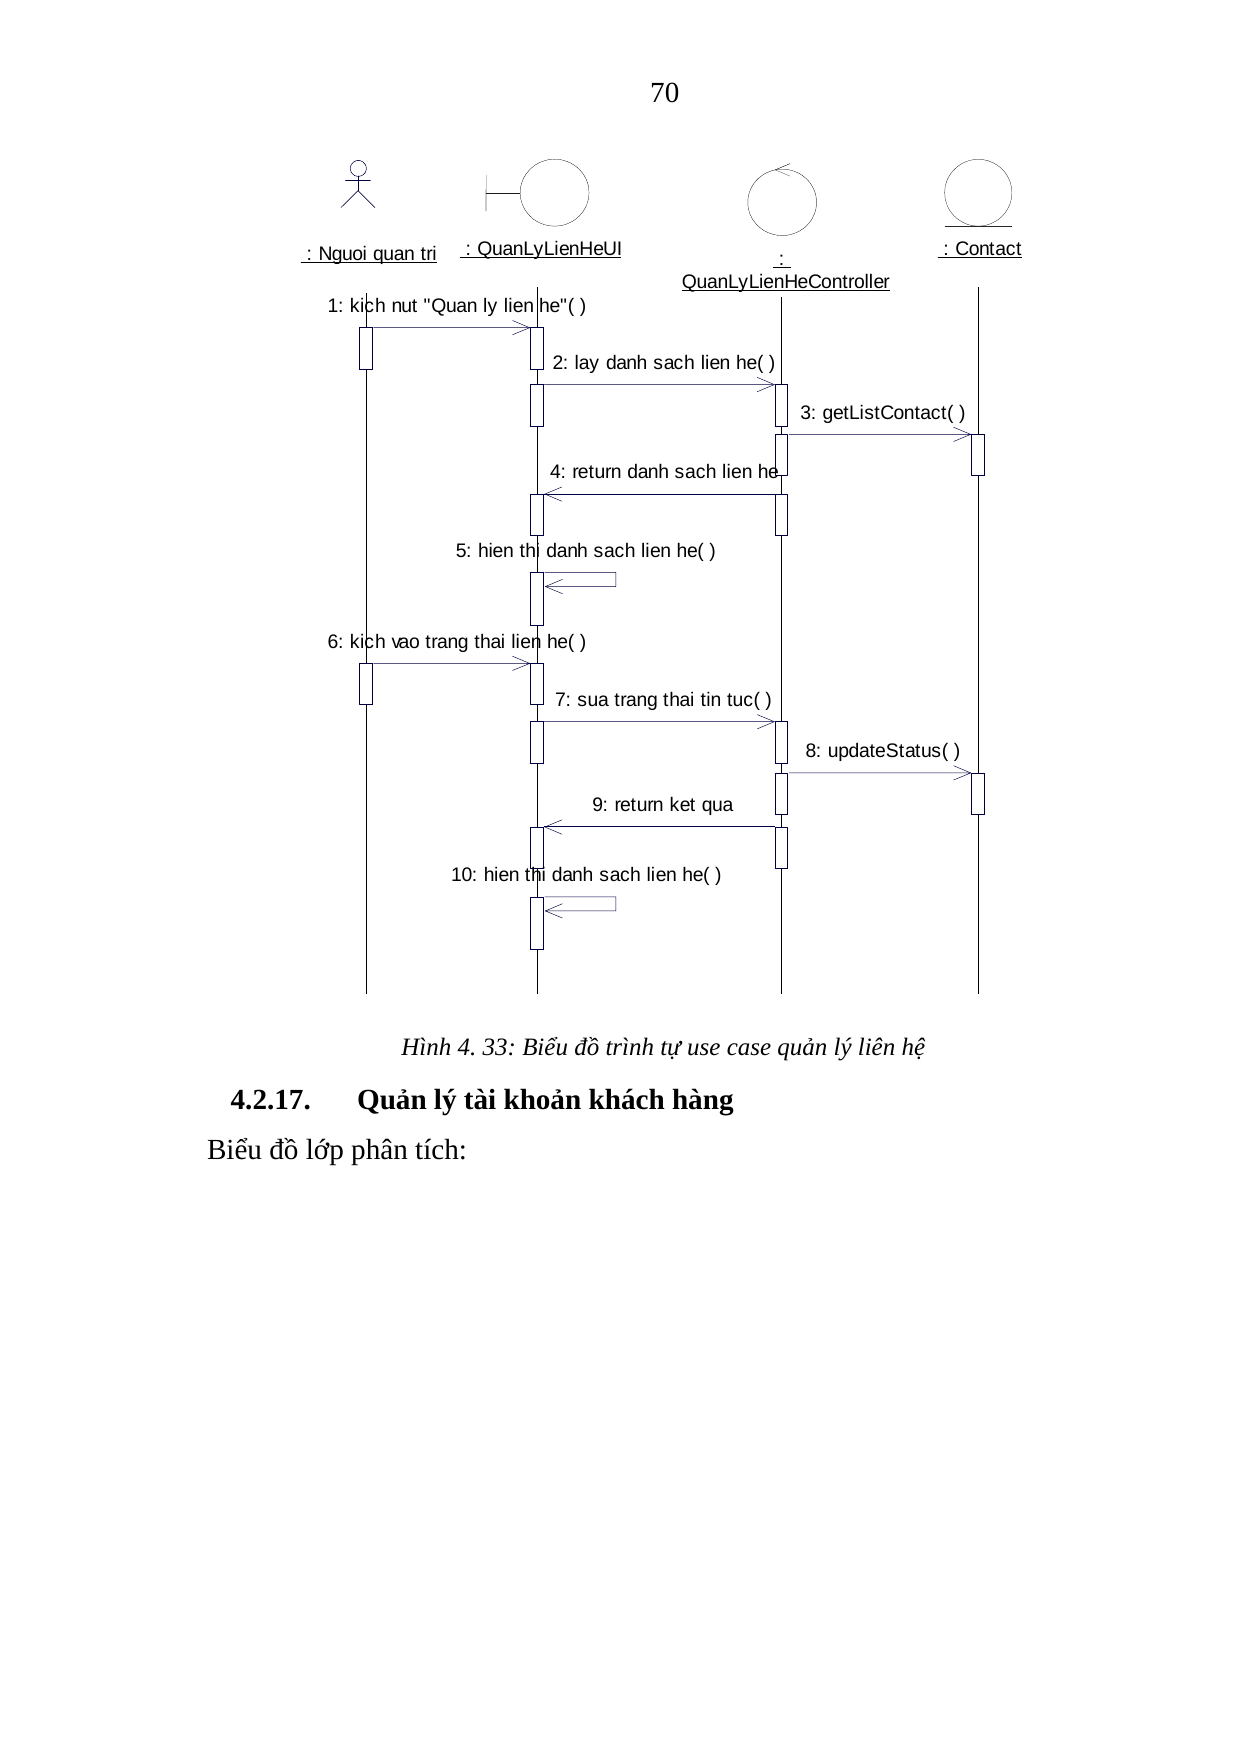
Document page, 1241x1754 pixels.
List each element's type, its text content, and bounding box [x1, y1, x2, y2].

subtitle Quản lý tài khoản khách hàng [207, 1082, 1122, 1115]
text Biểu đồ lớp phân tích: [207, 1132, 1122, 1166]
text Hình 4. 33: Biểu đồ trình tự use case quản lý liên hệ [207, 1032, 1122, 1061]
